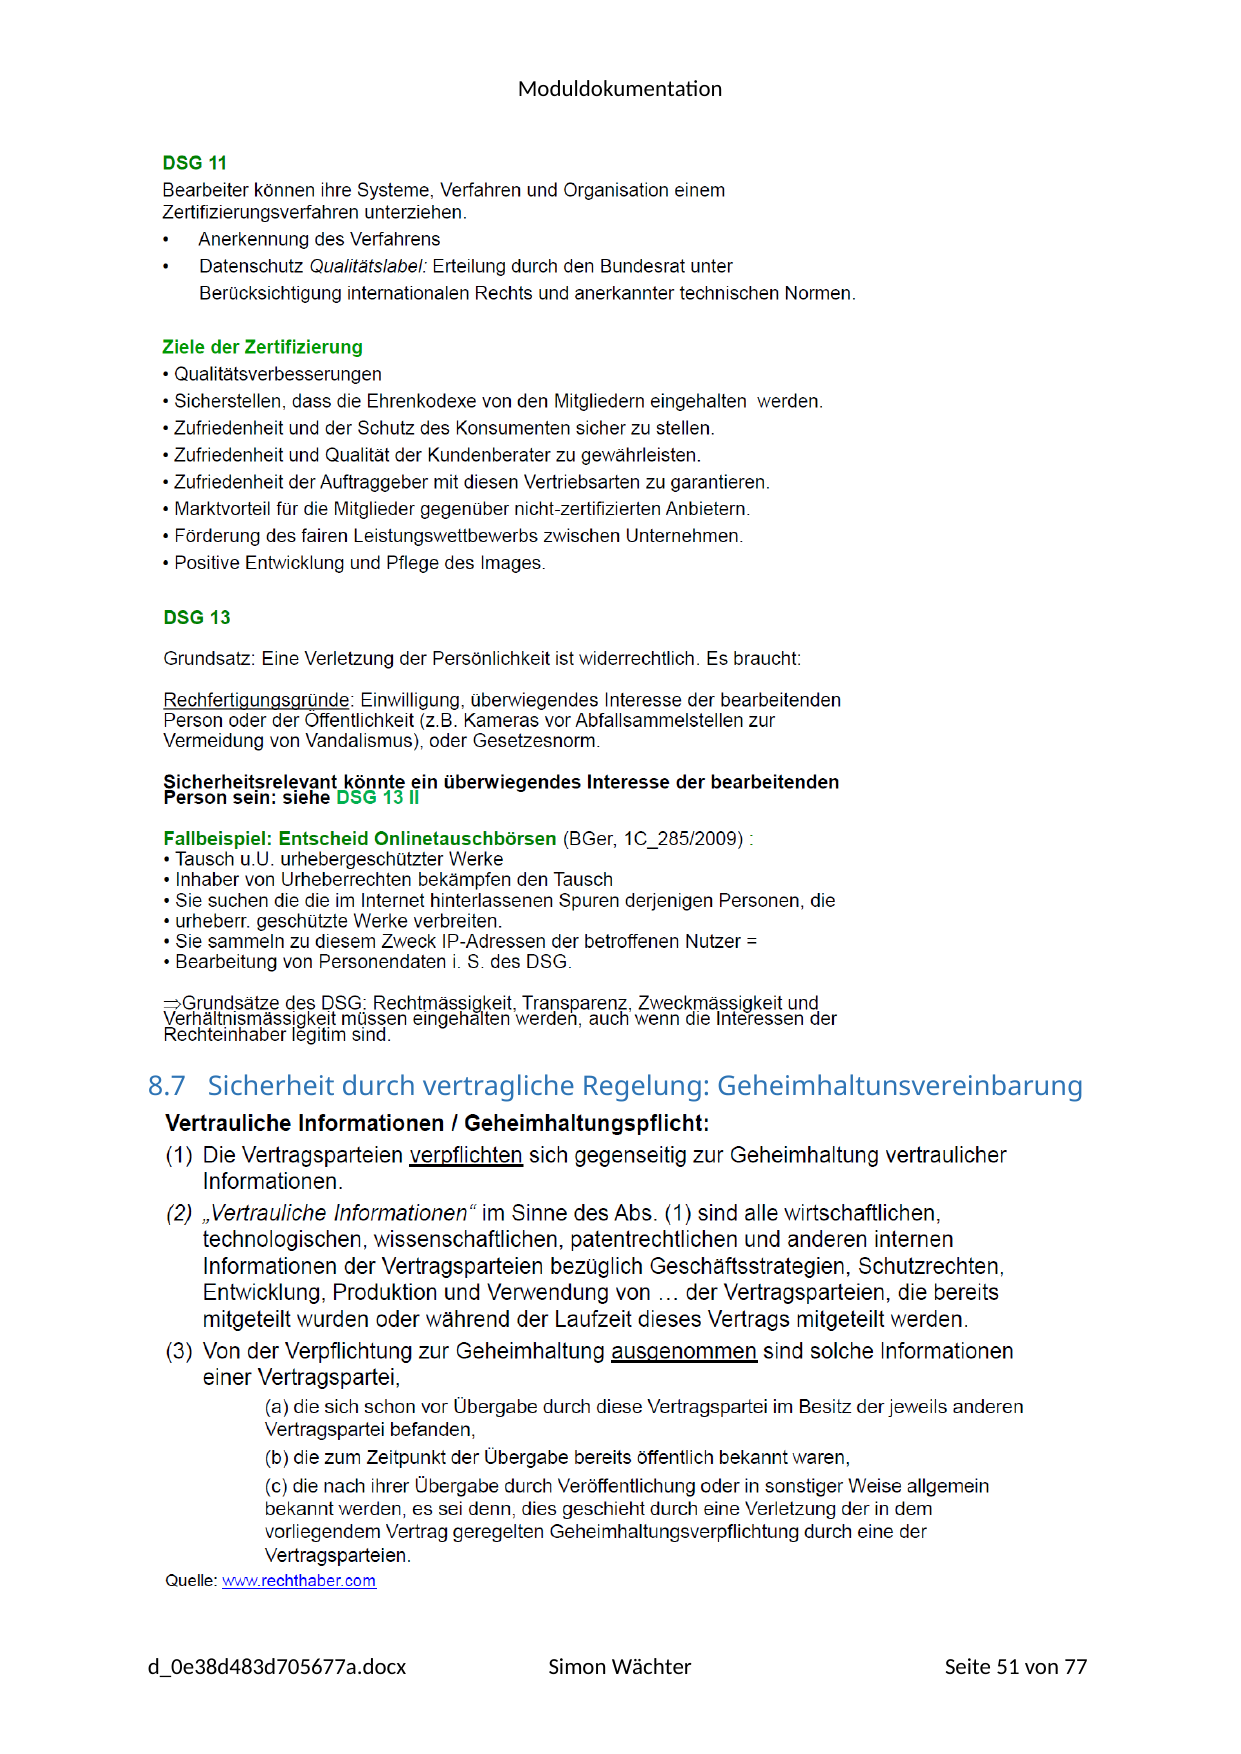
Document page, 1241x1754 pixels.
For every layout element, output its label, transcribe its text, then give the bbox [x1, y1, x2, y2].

picture [147, 147, 870, 580]
subtitle Sicherheit durch vertragliche Regelung: Geheimhaltunsvereinbarung [148, 1066, 1093, 1103]
picture [147, 598, 853, 1047]
picture [147, 1105, 1033, 1599]
